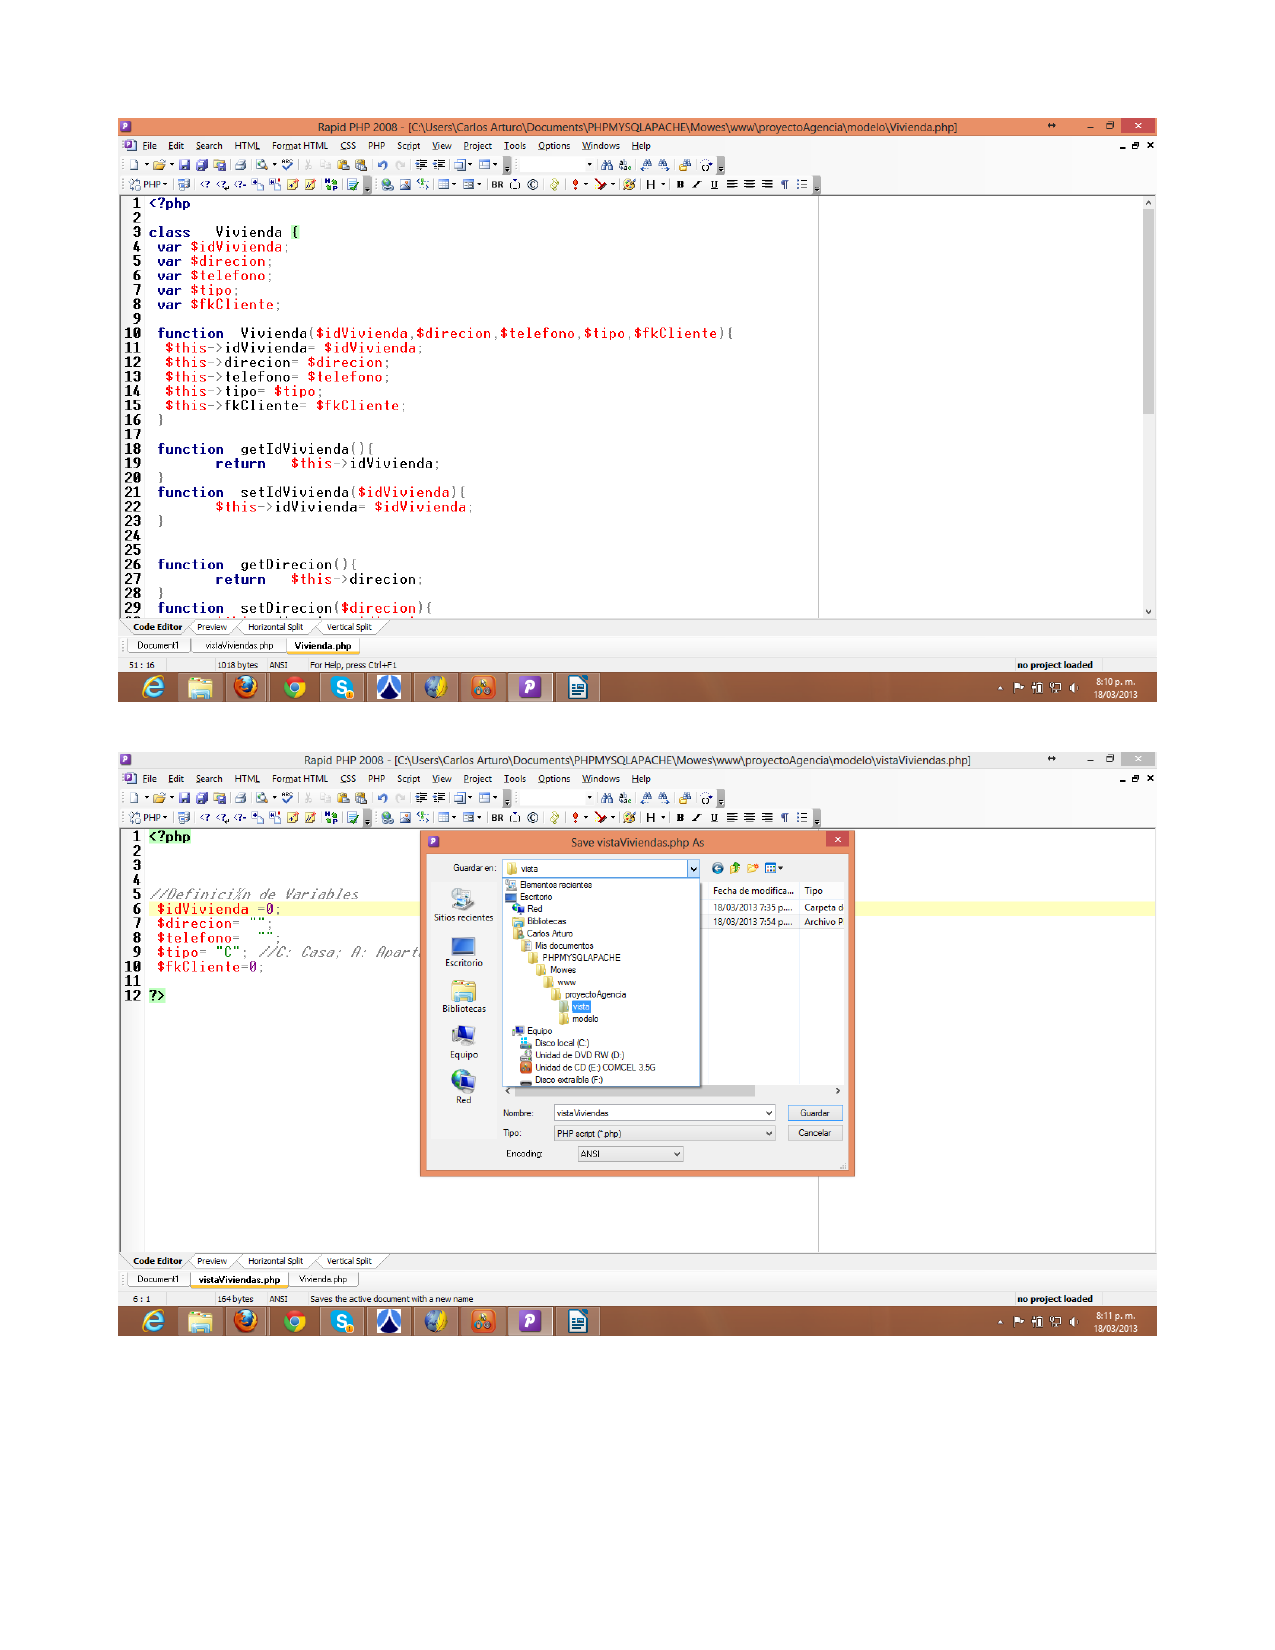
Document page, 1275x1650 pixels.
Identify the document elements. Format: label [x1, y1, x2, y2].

picture [118, 752, 1157, 1336]
picture [118, 118, 1157, 702]
